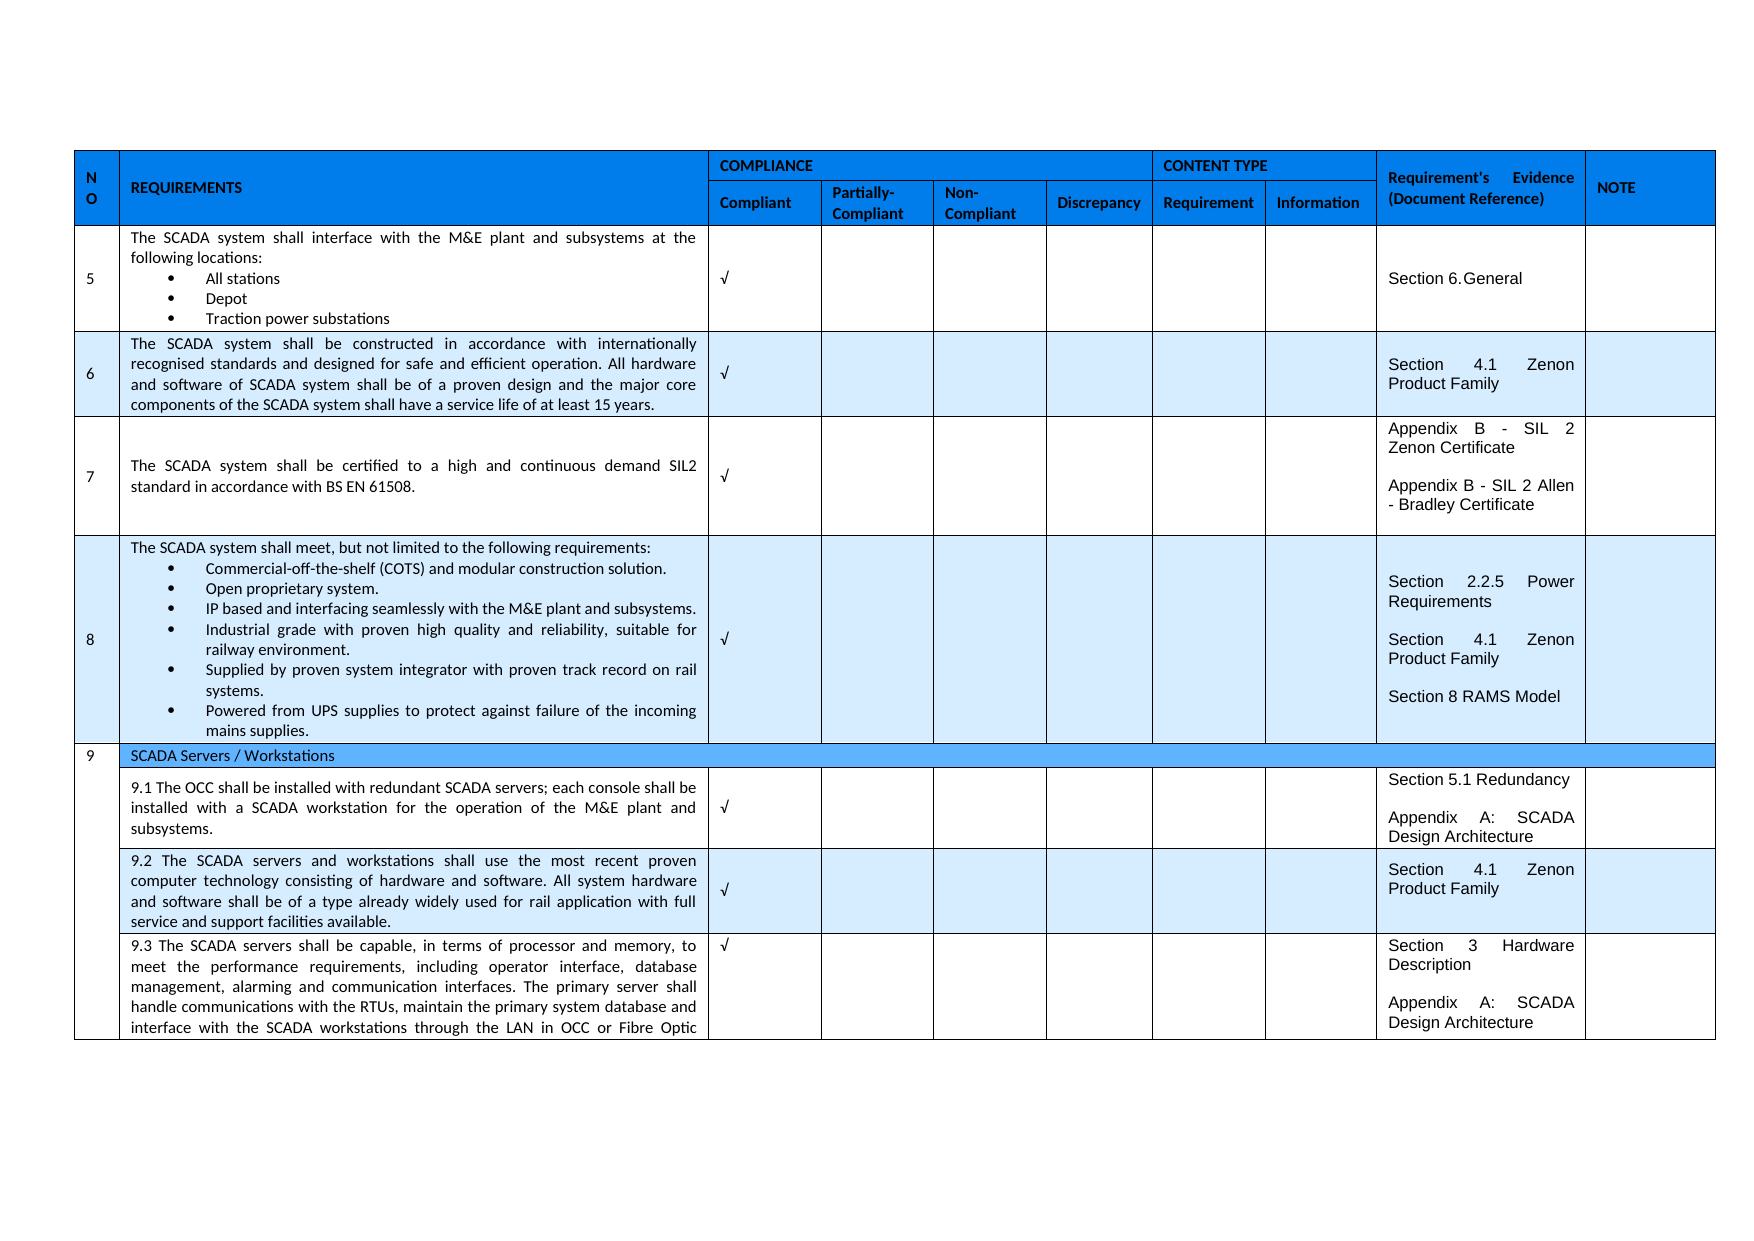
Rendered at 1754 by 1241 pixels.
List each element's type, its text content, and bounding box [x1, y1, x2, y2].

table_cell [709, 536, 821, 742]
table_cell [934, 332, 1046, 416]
table_header Requirement's Evidence (Document Reference) [1377, 151, 1585, 225]
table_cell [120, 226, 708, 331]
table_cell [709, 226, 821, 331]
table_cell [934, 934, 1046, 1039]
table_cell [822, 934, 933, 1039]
table_header CONTENT TYPE [1153, 151, 1376, 180]
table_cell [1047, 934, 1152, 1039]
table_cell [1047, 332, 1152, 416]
table_cell Non-Compliant [934, 181, 1046, 225]
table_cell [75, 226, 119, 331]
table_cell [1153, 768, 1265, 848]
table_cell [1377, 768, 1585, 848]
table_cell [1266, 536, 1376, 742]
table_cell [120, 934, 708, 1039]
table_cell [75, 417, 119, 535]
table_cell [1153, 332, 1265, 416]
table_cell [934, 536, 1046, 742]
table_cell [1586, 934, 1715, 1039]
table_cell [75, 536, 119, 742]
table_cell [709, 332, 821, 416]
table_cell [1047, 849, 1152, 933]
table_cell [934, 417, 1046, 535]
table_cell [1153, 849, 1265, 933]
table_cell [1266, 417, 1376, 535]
table_cell Partially-Compliant [822, 181, 933, 225]
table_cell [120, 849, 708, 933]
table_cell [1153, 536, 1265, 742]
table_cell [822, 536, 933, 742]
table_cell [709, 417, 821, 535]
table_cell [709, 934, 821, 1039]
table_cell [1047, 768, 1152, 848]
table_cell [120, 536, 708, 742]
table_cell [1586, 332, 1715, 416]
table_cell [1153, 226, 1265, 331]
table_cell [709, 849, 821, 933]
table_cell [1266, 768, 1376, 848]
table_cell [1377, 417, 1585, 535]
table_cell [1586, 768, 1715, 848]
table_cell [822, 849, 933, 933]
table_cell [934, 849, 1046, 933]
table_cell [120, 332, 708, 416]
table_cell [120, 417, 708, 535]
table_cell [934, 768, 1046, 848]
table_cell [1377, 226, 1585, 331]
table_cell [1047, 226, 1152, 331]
table_header NO [75, 151, 119, 225]
table_header NOTE [1586, 151, 1715, 225]
table_cell Information [1266, 181, 1376, 225]
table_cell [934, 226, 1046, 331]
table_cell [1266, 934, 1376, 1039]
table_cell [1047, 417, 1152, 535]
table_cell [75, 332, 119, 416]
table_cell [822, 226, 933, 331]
table_cell Compliant [709, 181, 821, 225]
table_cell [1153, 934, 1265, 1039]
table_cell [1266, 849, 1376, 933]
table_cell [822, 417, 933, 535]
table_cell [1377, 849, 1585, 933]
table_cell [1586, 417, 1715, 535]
table_header COMPLIANCE [709, 151, 1152, 180]
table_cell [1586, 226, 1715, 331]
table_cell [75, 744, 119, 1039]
table_cell Requirement [1153, 181, 1265, 225]
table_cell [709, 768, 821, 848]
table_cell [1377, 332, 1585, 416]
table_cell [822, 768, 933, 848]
table_header REQUIREMENTS [120, 151, 708, 225]
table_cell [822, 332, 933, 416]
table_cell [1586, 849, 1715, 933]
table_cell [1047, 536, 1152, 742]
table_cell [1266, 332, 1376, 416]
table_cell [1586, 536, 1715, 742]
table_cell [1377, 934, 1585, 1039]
table_cell Discrepancy [1047, 181, 1152, 225]
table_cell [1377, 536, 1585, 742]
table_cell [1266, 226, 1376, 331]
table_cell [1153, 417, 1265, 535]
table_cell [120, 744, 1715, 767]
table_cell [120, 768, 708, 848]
